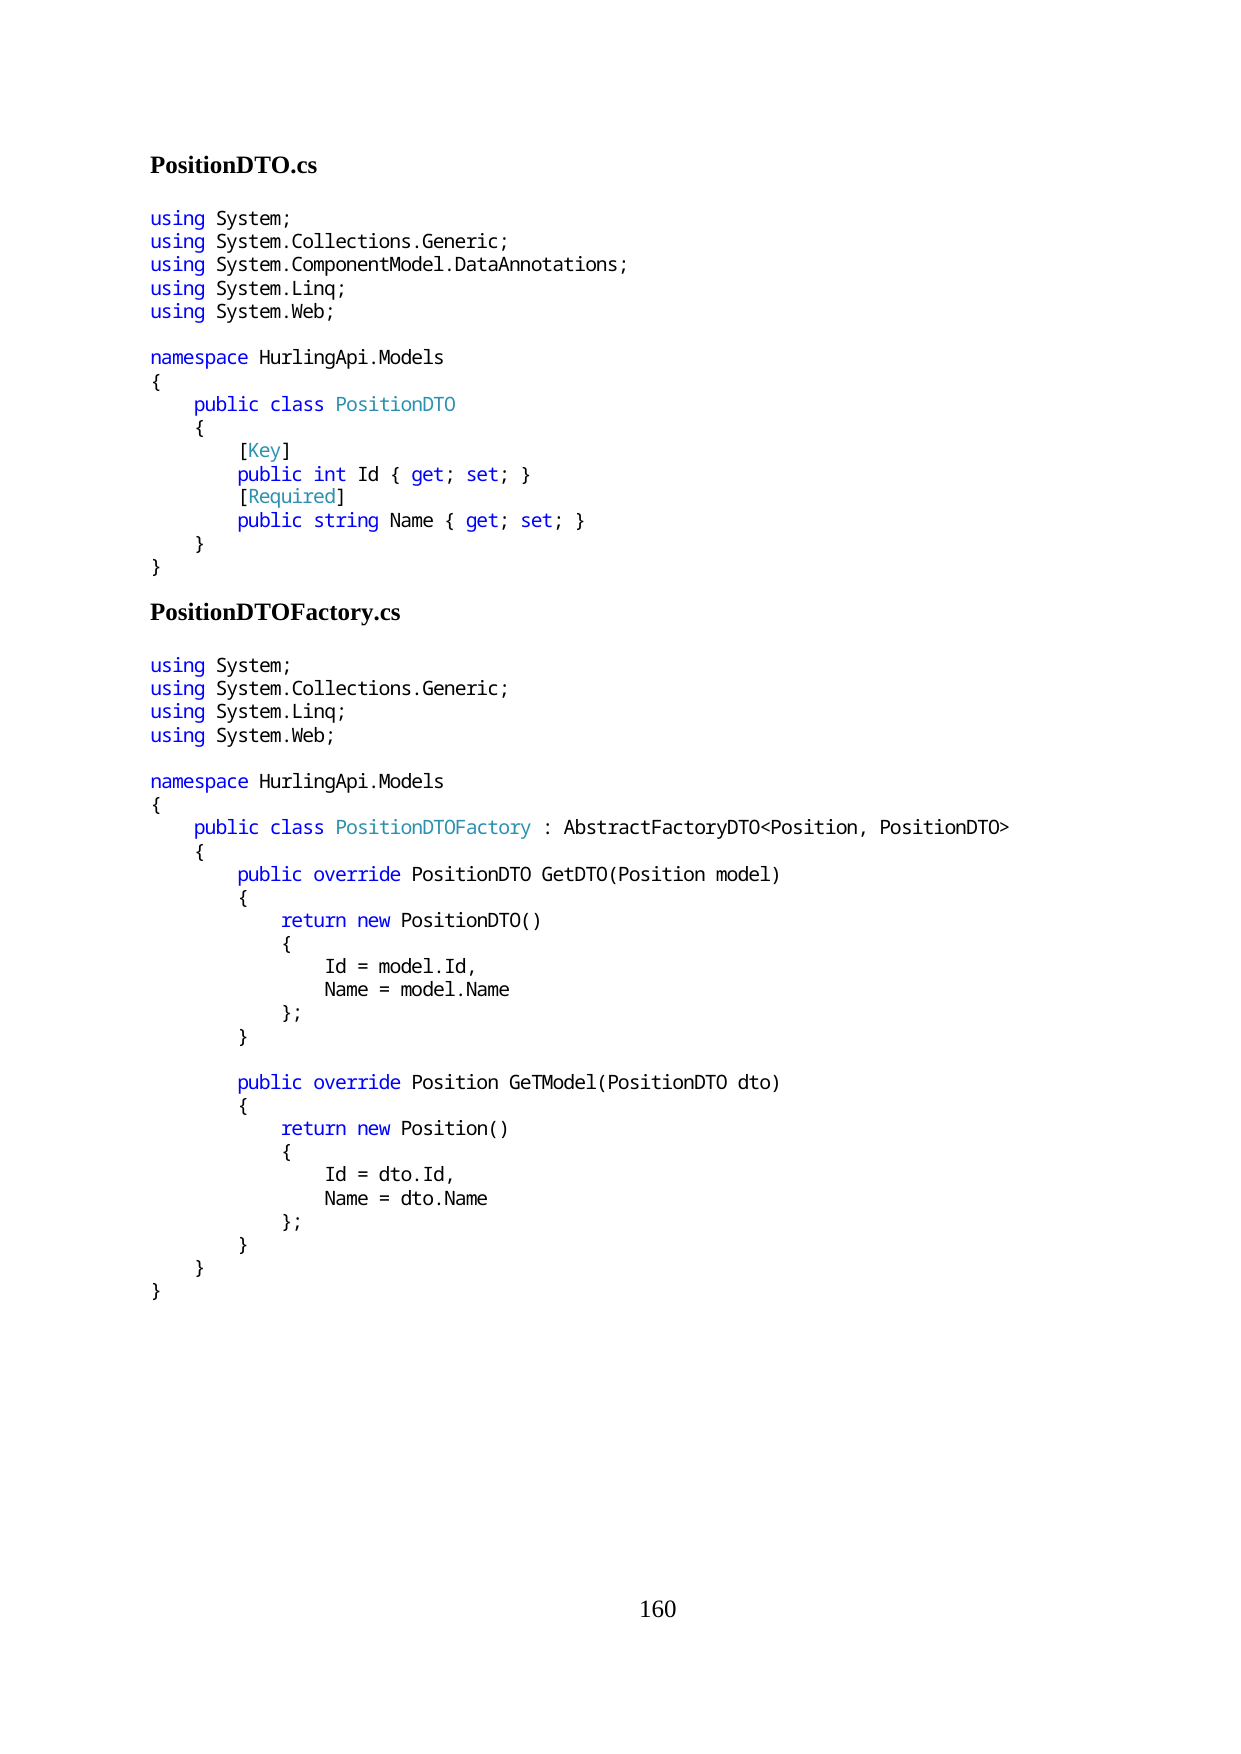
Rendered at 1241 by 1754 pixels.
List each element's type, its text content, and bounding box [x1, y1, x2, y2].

subtitle PositionDTOFactory.cs [150, 597, 1090, 626]
subtitle PositionDTO.cs [150, 150, 1090, 179]
